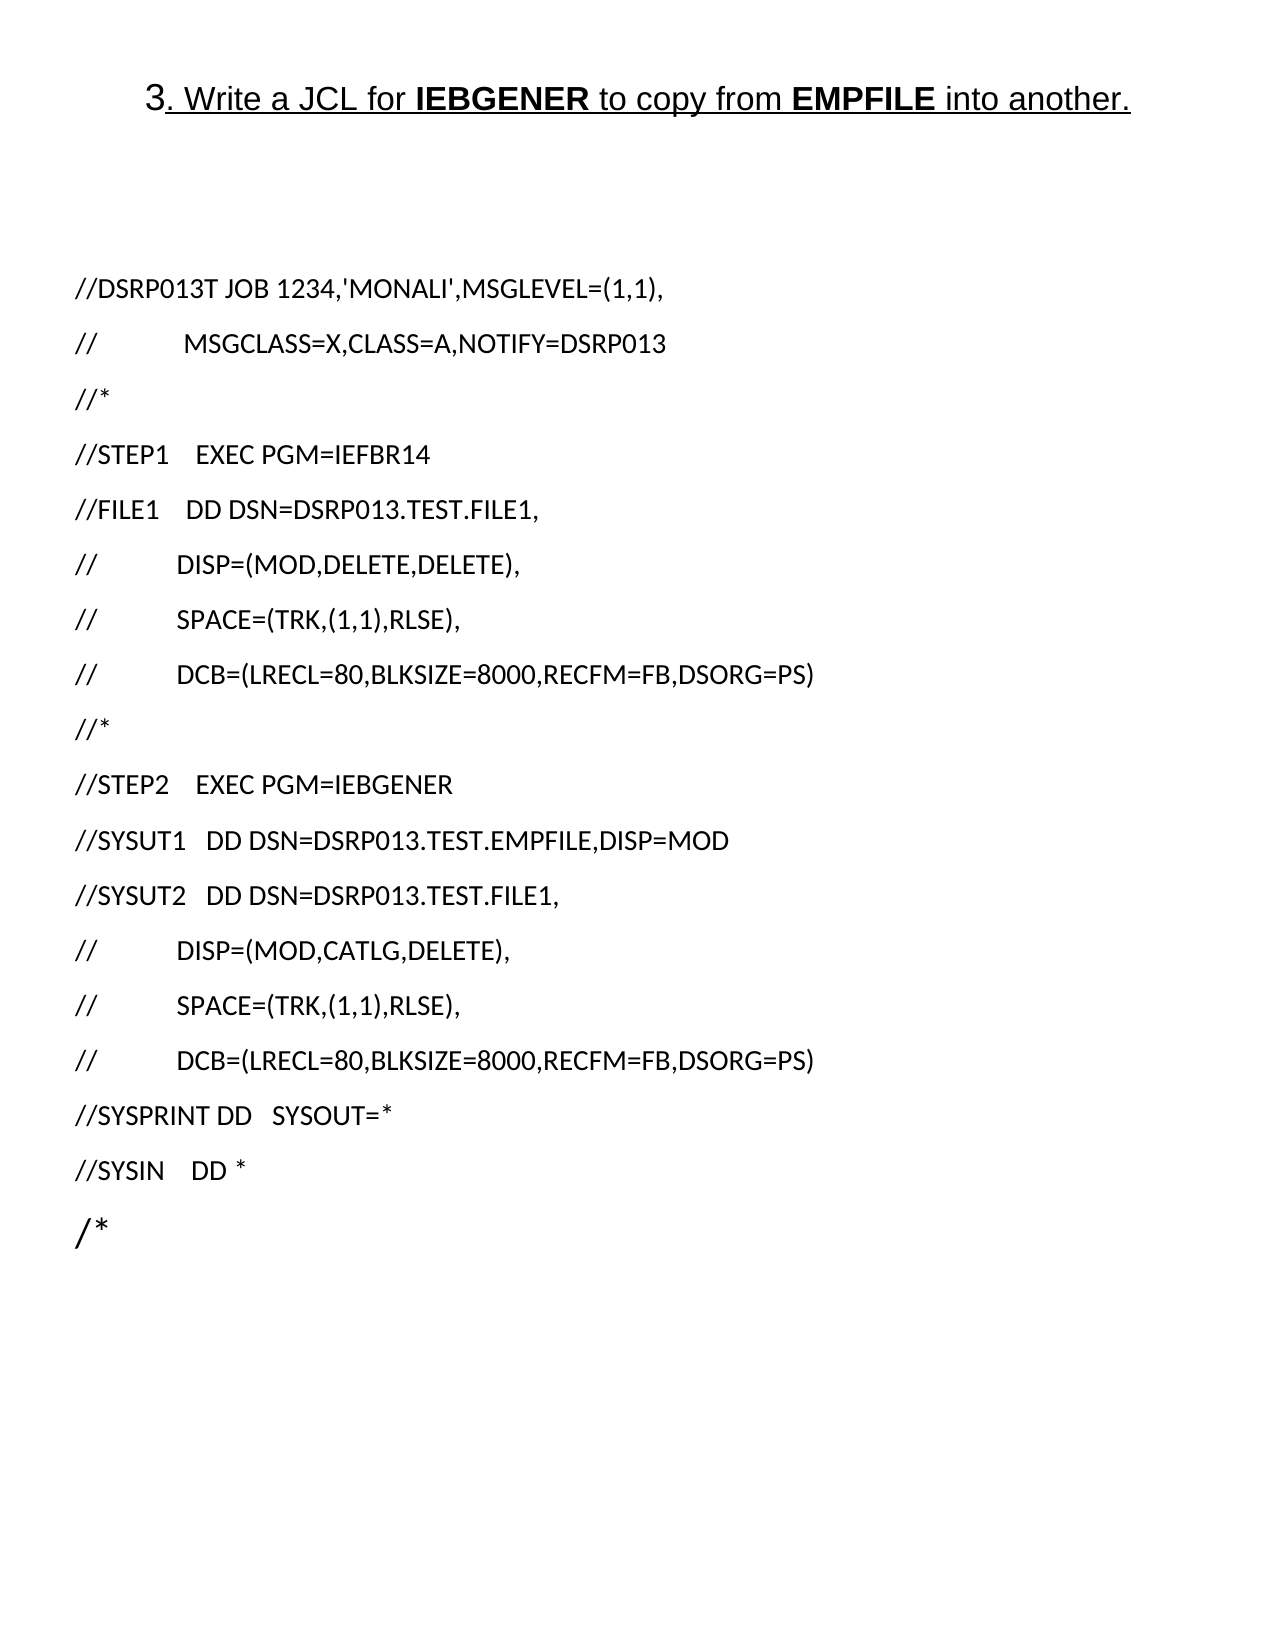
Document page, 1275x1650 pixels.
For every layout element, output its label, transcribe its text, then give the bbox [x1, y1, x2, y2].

text // DCB=(LRECL=80,BLKSIZE=8000,RECFM=FB,DSORG=PS) [75, 656, 1200, 692]
text //* [75, 711, 1200, 747]
text //SYSPRINT DD SYSOUT=* [75, 1097, 1200, 1133]
text // DCB=(LRECL=80,BLKSIZE=8000,RECFM=FB,DSORG=PS) [75, 1042, 1200, 1078]
text // DISP=(MOD,CATLG,DELETE), [75, 932, 1200, 967]
text //SYSUT1 DD DSN=DSRP013.TEST.EMPFILE,DISP=MOD [75, 822, 1200, 857]
text // SPACE=(TRK,(1,1),RLSE), [75, 987, 1200, 1022]
text //DSRP013T JOB 1234,'MONALI',MSGLEVEL=(1,1), [75, 271, 1200, 306]
text //SYSUT2 DD DSN=DSRP013.TEST.FILE1, [75, 877, 1200, 912]
text //SYSIN DD * [75, 1152, 1200, 1188]
text //* [75, 381, 1200, 416]
text //FILE1 DD DSN=DSRP013.TEST.FILE1, [75, 491, 1200, 527]
text /* [75, 1207, 1200, 1258]
text //STEP2 EXEC PGM=IEBGENER [75, 766, 1200, 802]
text // DISP=(MOD,DELETE,DELETE), [75, 546, 1200, 582]
text // MSGCLASS=X,CLASS=A,NOTIFY=DSRP013 [75, 326, 1200, 361]
text //STEP1 EXEC PGM=IEFBR14 [75, 436, 1200, 471]
text 3. Write a JCL for IEBGENER to copy from EMPFILE into another. [75, 75, 1200, 118]
text // SPACE=(TRK,(1,1),RLSE), [75, 601, 1200, 637]
